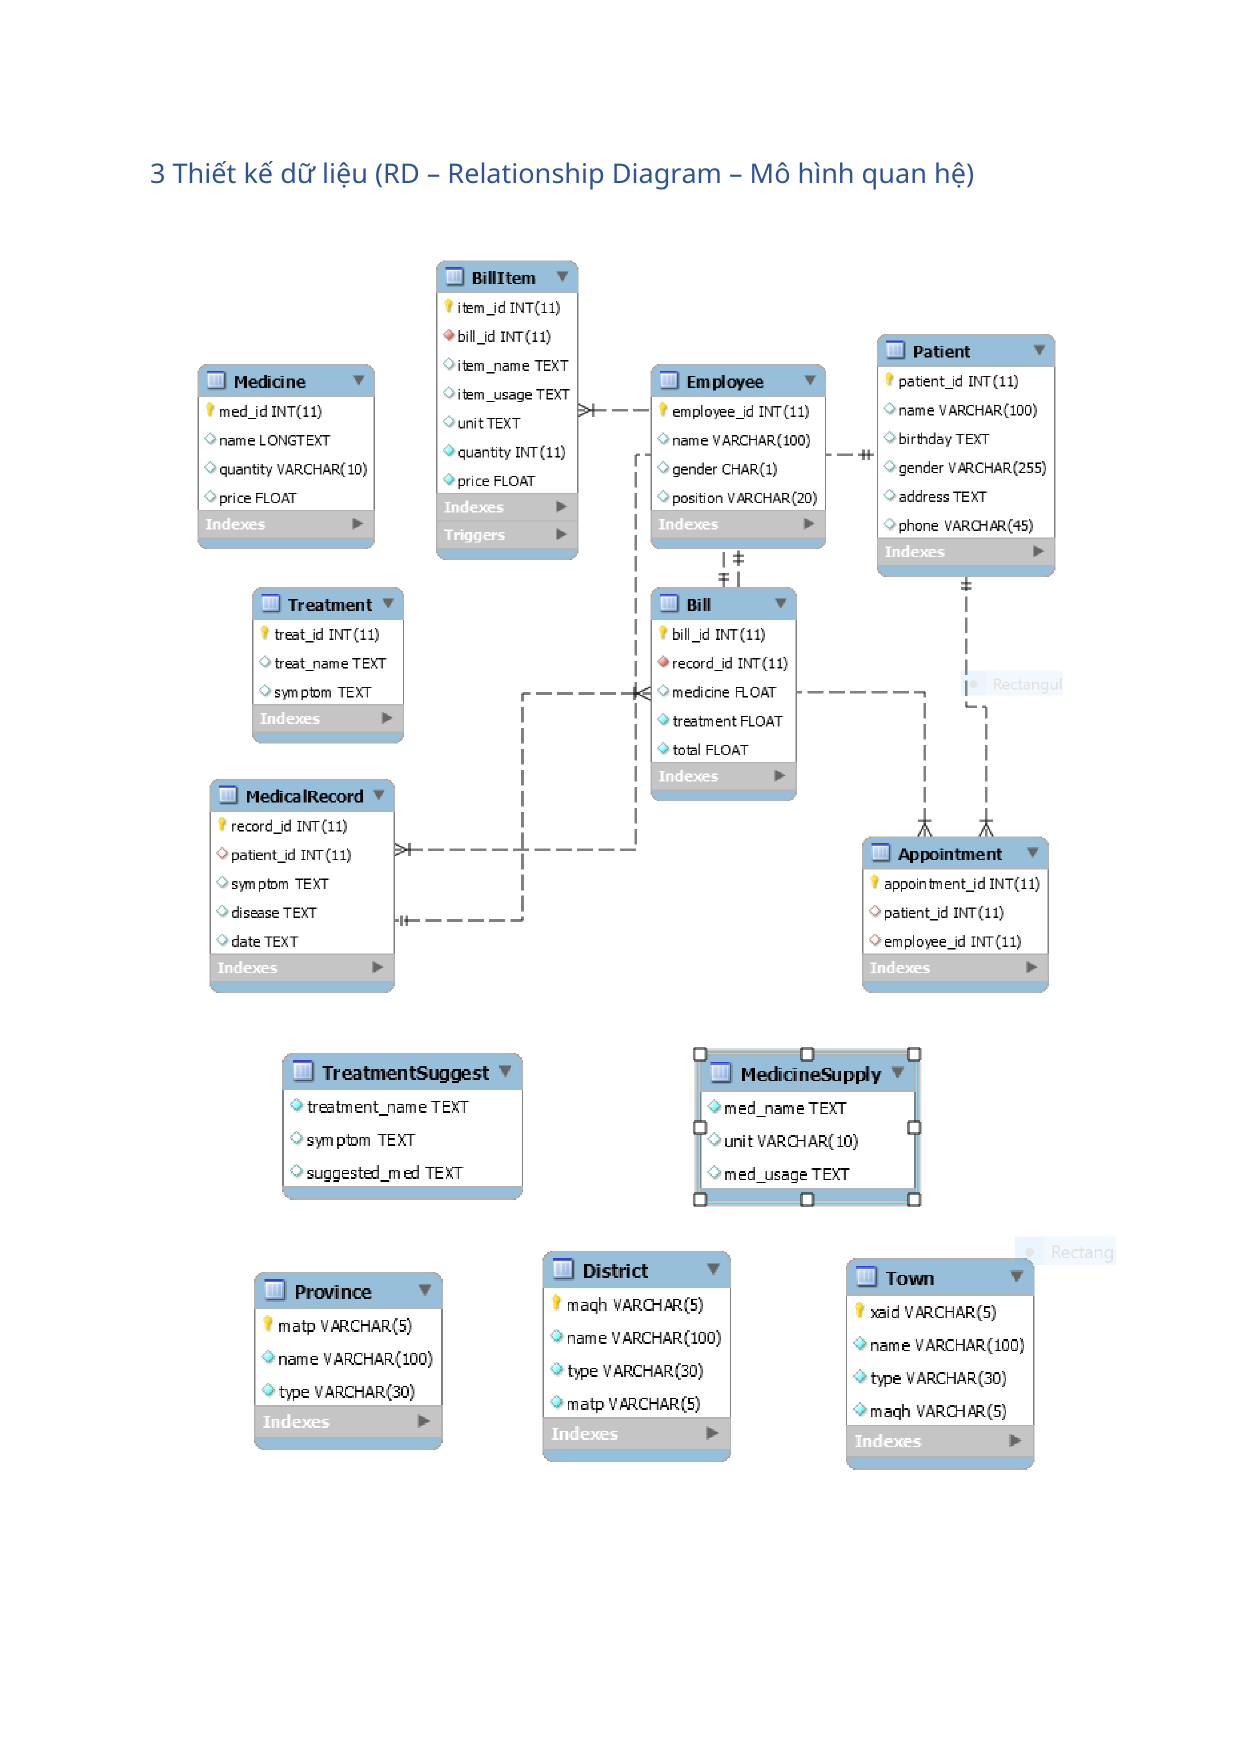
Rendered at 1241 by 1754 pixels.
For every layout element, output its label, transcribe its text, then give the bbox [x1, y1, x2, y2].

picture [150, 252, 1116, 1554]
subtitle 3 Thiết kế dữ liệu (RD – Relationship Diagram – Mô hình quan hệ) [150, 154, 1090, 191]
